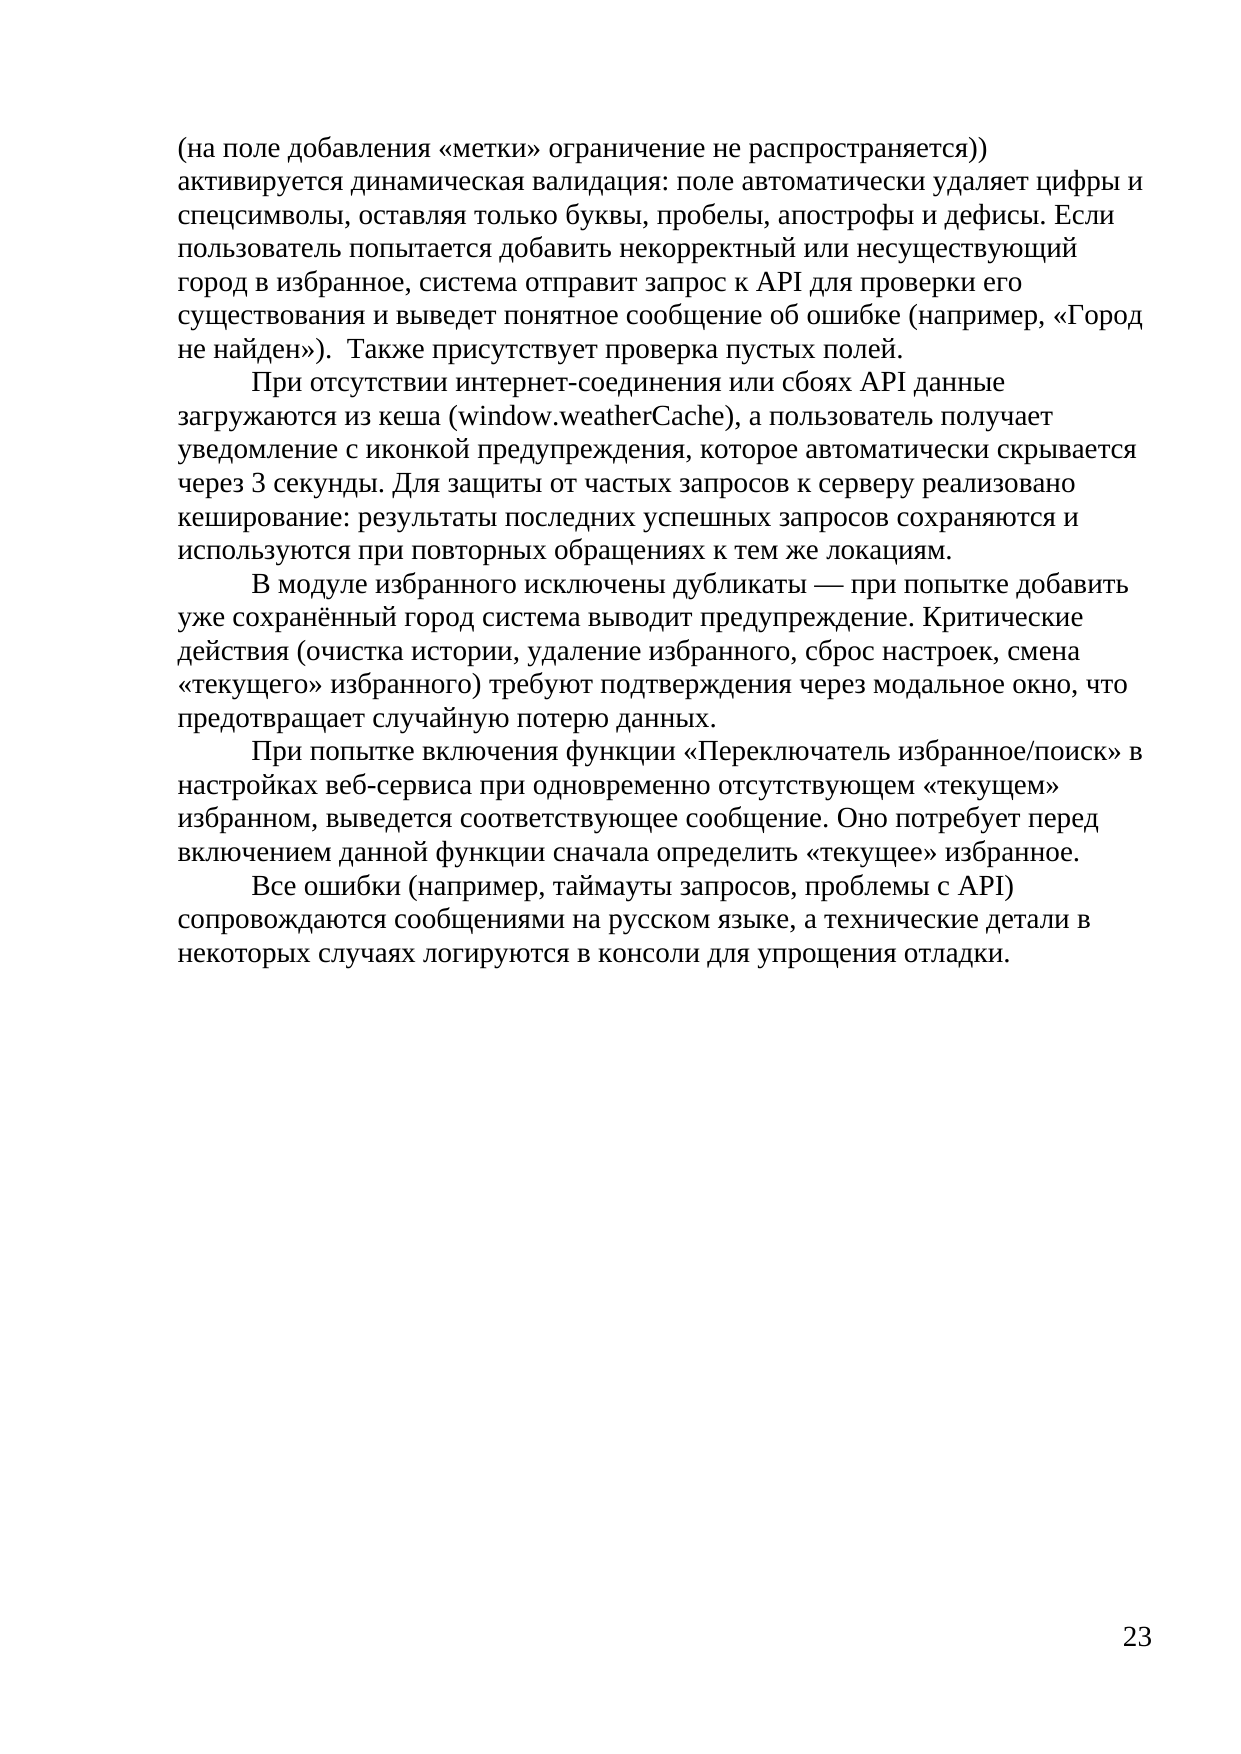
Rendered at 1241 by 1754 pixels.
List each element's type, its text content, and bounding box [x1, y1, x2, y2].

text Все ошибки (например, таймауты запросов, проблемы с API) сопровождаются сообщениями на русском языке, а технические детали в некоторых случаях логируются в консоли для упрощения отладки. [177, 868, 1152, 968]
text При попытке включения функции «Переключатель избранное/поиск» в настройках веб-сервиса при одновременно отсутствующем «текущем» избранном, выведется соответствующее сообщение. Оно потребует перед включением данной функции сначала определить «текущее» избранное. [177, 733, 1152, 868]
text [177, 130, 1152, 364]
text При отсутствии интернет-соединения или сбоях API данные загружаются из кеша (window.weatherCache), а пользователь получает уведомление с иконкой предупреждения, которое автоматически скрывается через 3 секунды. Для защиты от частых запросов к серверу реализовано кеширование: результаты последних успешных запросов сохраняются и используются при повторных обращениях к тем же локациям. [177, 364, 1152, 566]
text В модуле избранного исключены дубликаты — при попытке добавить уже сохранённый город система выводит предупреждение. Критические действия (очистка истории, удаление избранного, сброс настроек, смена «текущего» избранного) требуют подтверждения через модальное окно, что предотвращает случайную потерю данных. [177, 566, 1152, 733]
